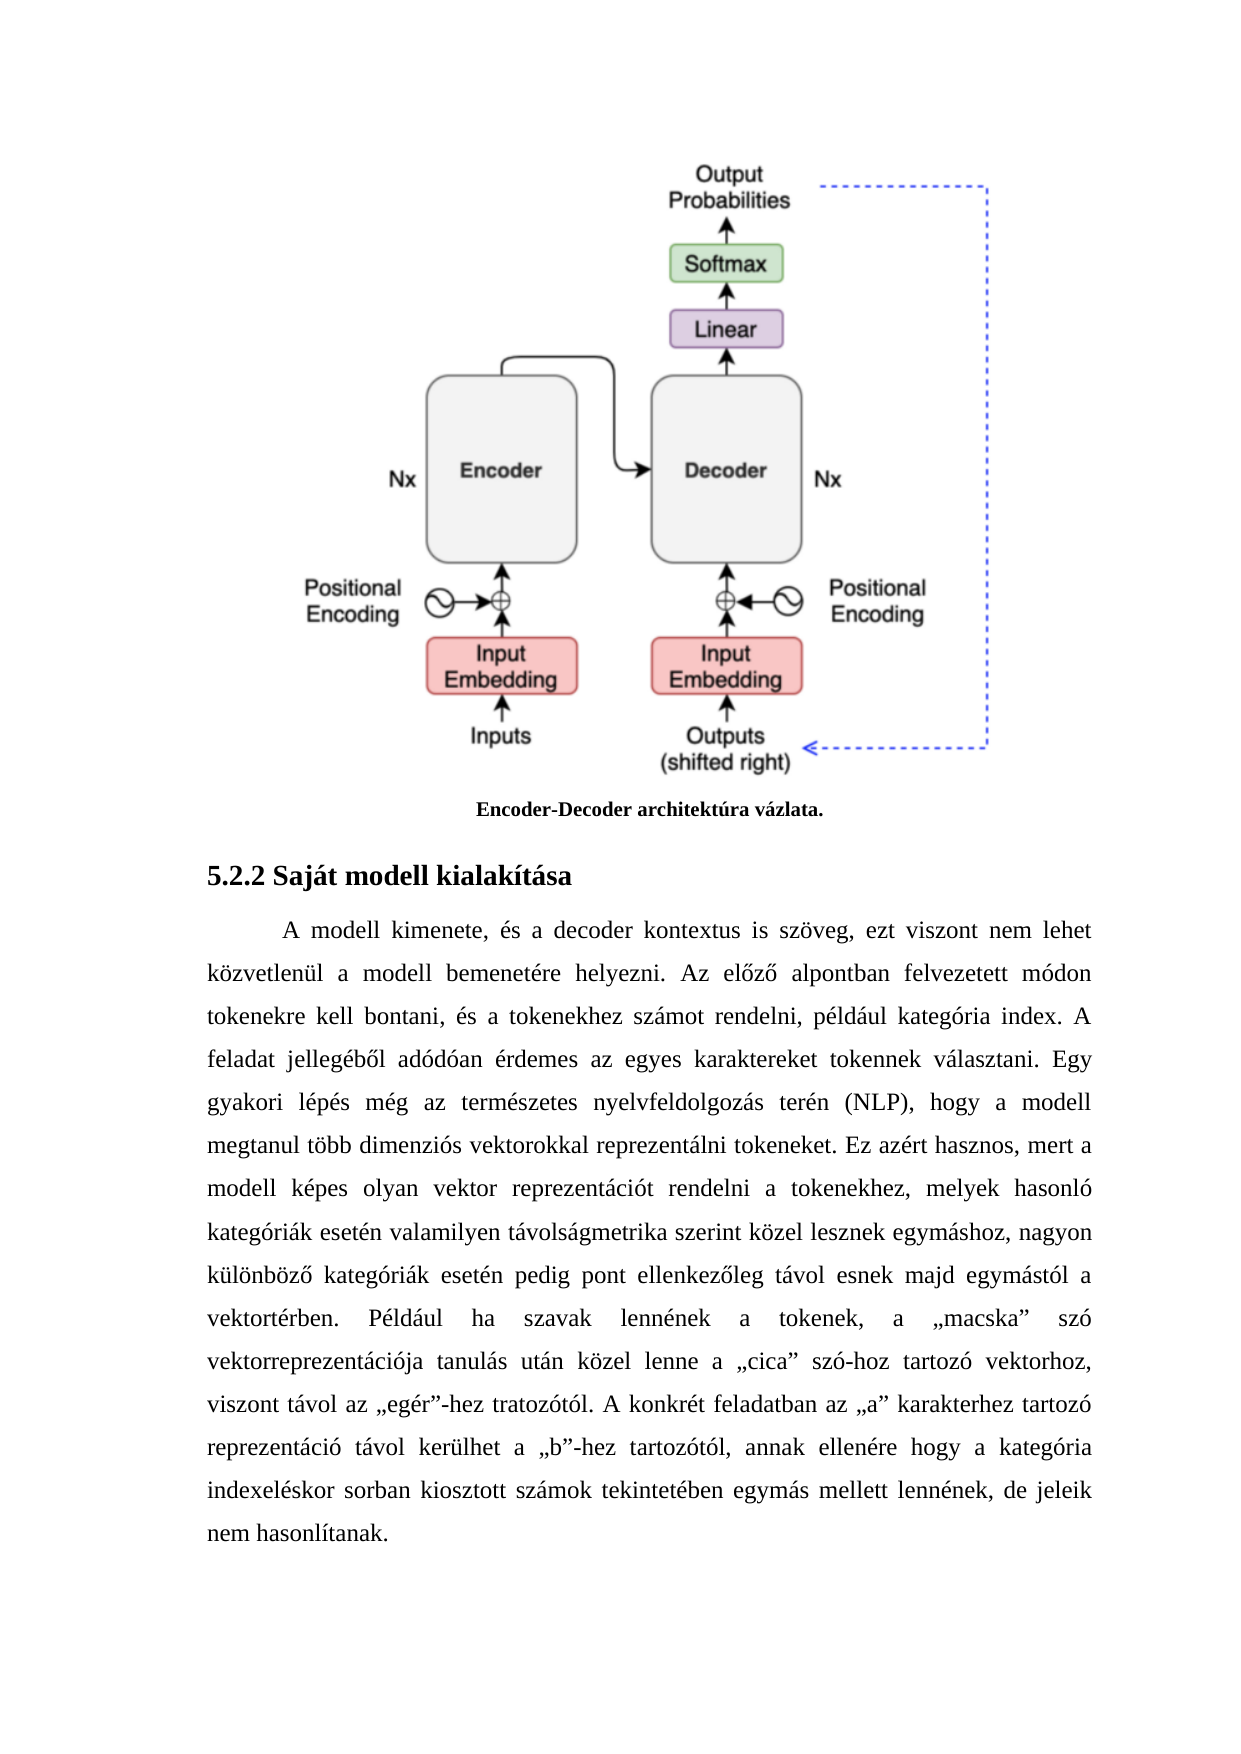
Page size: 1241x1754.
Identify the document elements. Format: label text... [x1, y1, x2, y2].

text Encoder-Decoder architektúra vázlata. [207, 797, 1092, 821]
text A modell kimenete, és a decoder kontextus is szöveg, ezt viszont nem lehet közvetlenül a modell bemenetére helyezni. Az előző alpontban felvezetett módon tokenekre kell bontani, és a tokenekhez számot rendelni, például kategória index. A feladat jellegéből adódóan érdemes az egyes karaktereket tokennek választani. Egy gyakori lépés még az természetes nyelvfeldolgozás terén (NLP), hogy a modell megtanul több dimenziós vektorokkal reprezentálni tokeneket. Ez azért hasznos, mert a modell képes olyan vektor reprezentációt rendelni a tokenekhez, melyek hasonló kategóriák esetén valamilyen távolságmetrika szerint közel lesznek egymáshoz, nagyon különböző kategóriák esetén pedig pont ellenkezőleg távol esnek majd egymástól a vektortérben. Például ha szavak lennének a tokenek, a „macska” szó vektorreprezentációja tanulás után közel lenne a „cica” szó-hoz tartozó vektorhoz, viszont távol az „egér”-hez tratozótól. A konkrét feladatban az „a” karakterhez tartozó reprezentáció távol kerülhet a „b”-hez tartozótól, annak ellenére hogy a kategória indexeléskor sorban kiosztott számok tekintetében egymás mellett lennének, de jeleik nem hasonlítanak. [207, 915, 1092, 1547]
picture [287, 147, 1013, 785]
subtitle Saját modell kialakítása [207, 858, 1092, 892]
